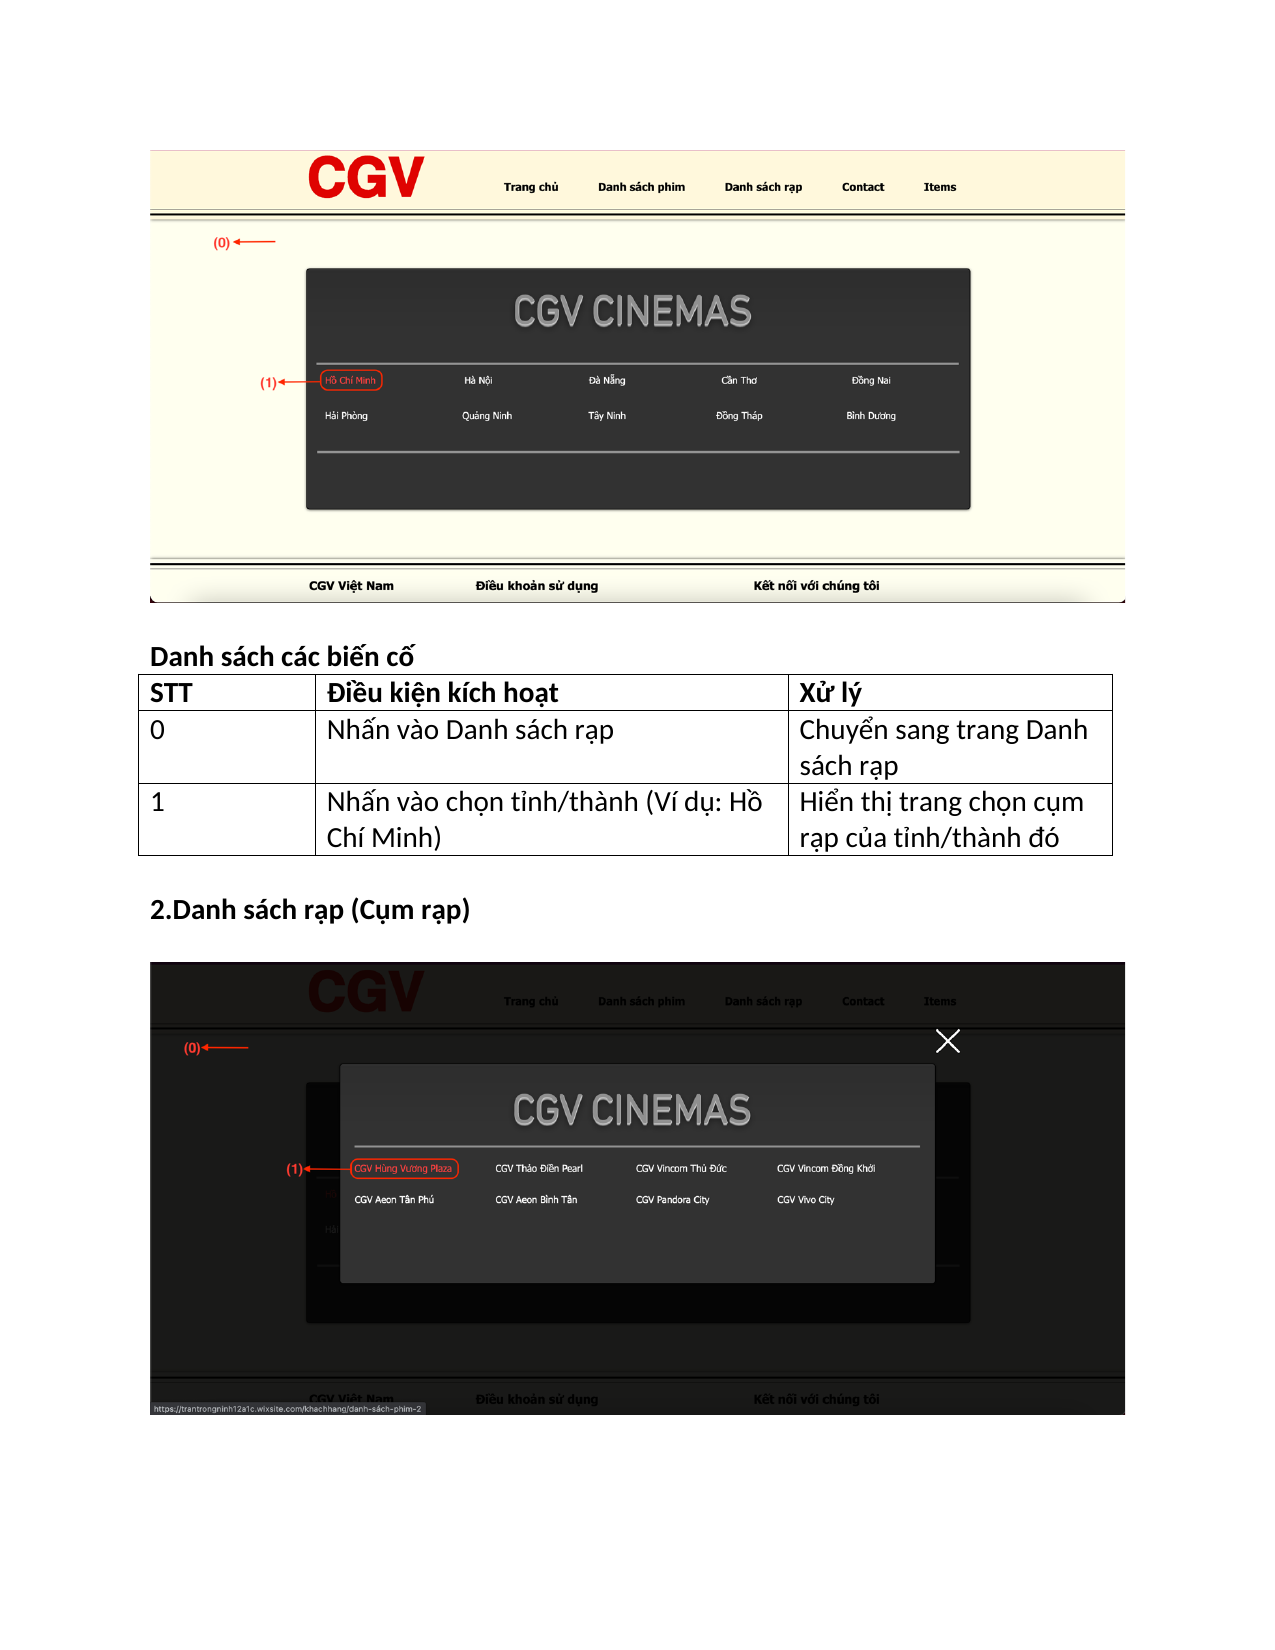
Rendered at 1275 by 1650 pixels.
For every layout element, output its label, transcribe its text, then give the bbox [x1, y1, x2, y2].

table_header STT [139, 675, 315, 710]
table_cell Chuyển sang trang Danh sách rạp [789, 711, 1112, 782]
table_header Xử lý [789, 675, 1112, 710]
table_cell 1 [139, 784, 315, 855]
picture [150, 962, 1125, 1415]
text Danh sách các biến cố [150, 638, 1125, 673]
text 2.Danh sách rạp (Cụm rạp) [150, 891, 1125, 927]
table_cell Hiển thị trang chọn cụm rạp của tỉnh/thành đó [789, 784, 1112, 855]
table_header Điều kiện kích hoạt [316, 675, 788, 710]
table_cell Nhấn vào chọn tỉnh/thành (Ví dụ: Hồ Chí Minh) [316, 784, 788, 855]
table_cell Nhấn vào Danh sách rạp [316, 711, 788, 782]
picture [150, 150, 1125, 603]
table_cell 0 [139, 711, 315, 782]
